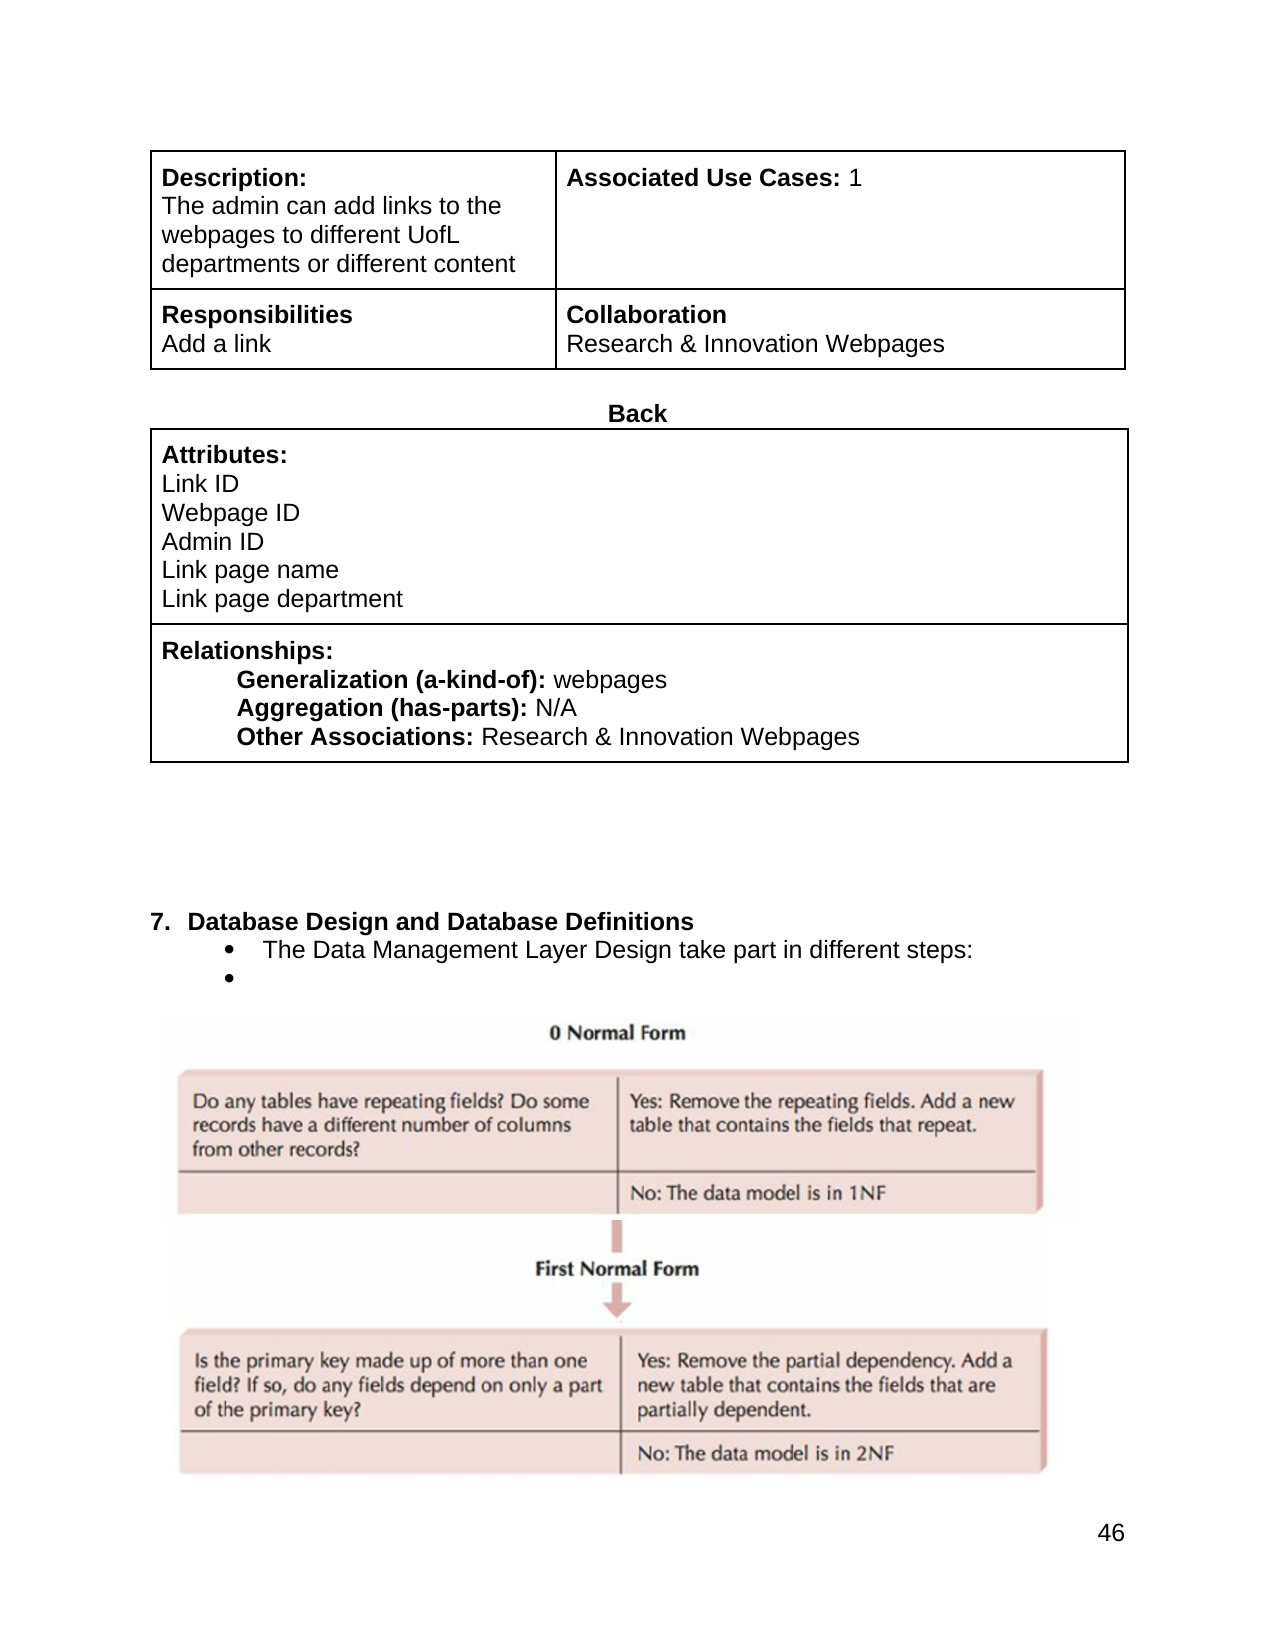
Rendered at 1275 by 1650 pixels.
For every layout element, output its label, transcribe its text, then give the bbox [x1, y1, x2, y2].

list The Data Management Layer Design take part in different steps: [225, 935, 1125, 964]
table_cell Description: The admin can add links to the webpages to different UofL departments or different content [152, 152, 555, 288]
list Database Design and Database Definitions [150, 906, 1125, 935]
table_cell Responsibilities Add a link [152, 290, 555, 368]
table_cell Associated Use Cases: 1 [557, 152, 1124, 288]
table_cell Collaboration Research & Innovation Webpages [557, 290, 1124, 368]
table_header Attributes: Link ID Webpage ID Admin ID Link page name Link page department [152, 430, 1127, 623]
text Back [150, 399, 1125, 428]
picture [157, 1016, 1081, 1477]
table_cell Relationships: Generalization (a-kind-of): webpages Aggregation (has-parts): N/A Other Associations: Research & Innovation Webpages [152, 625, 1127, 761]
